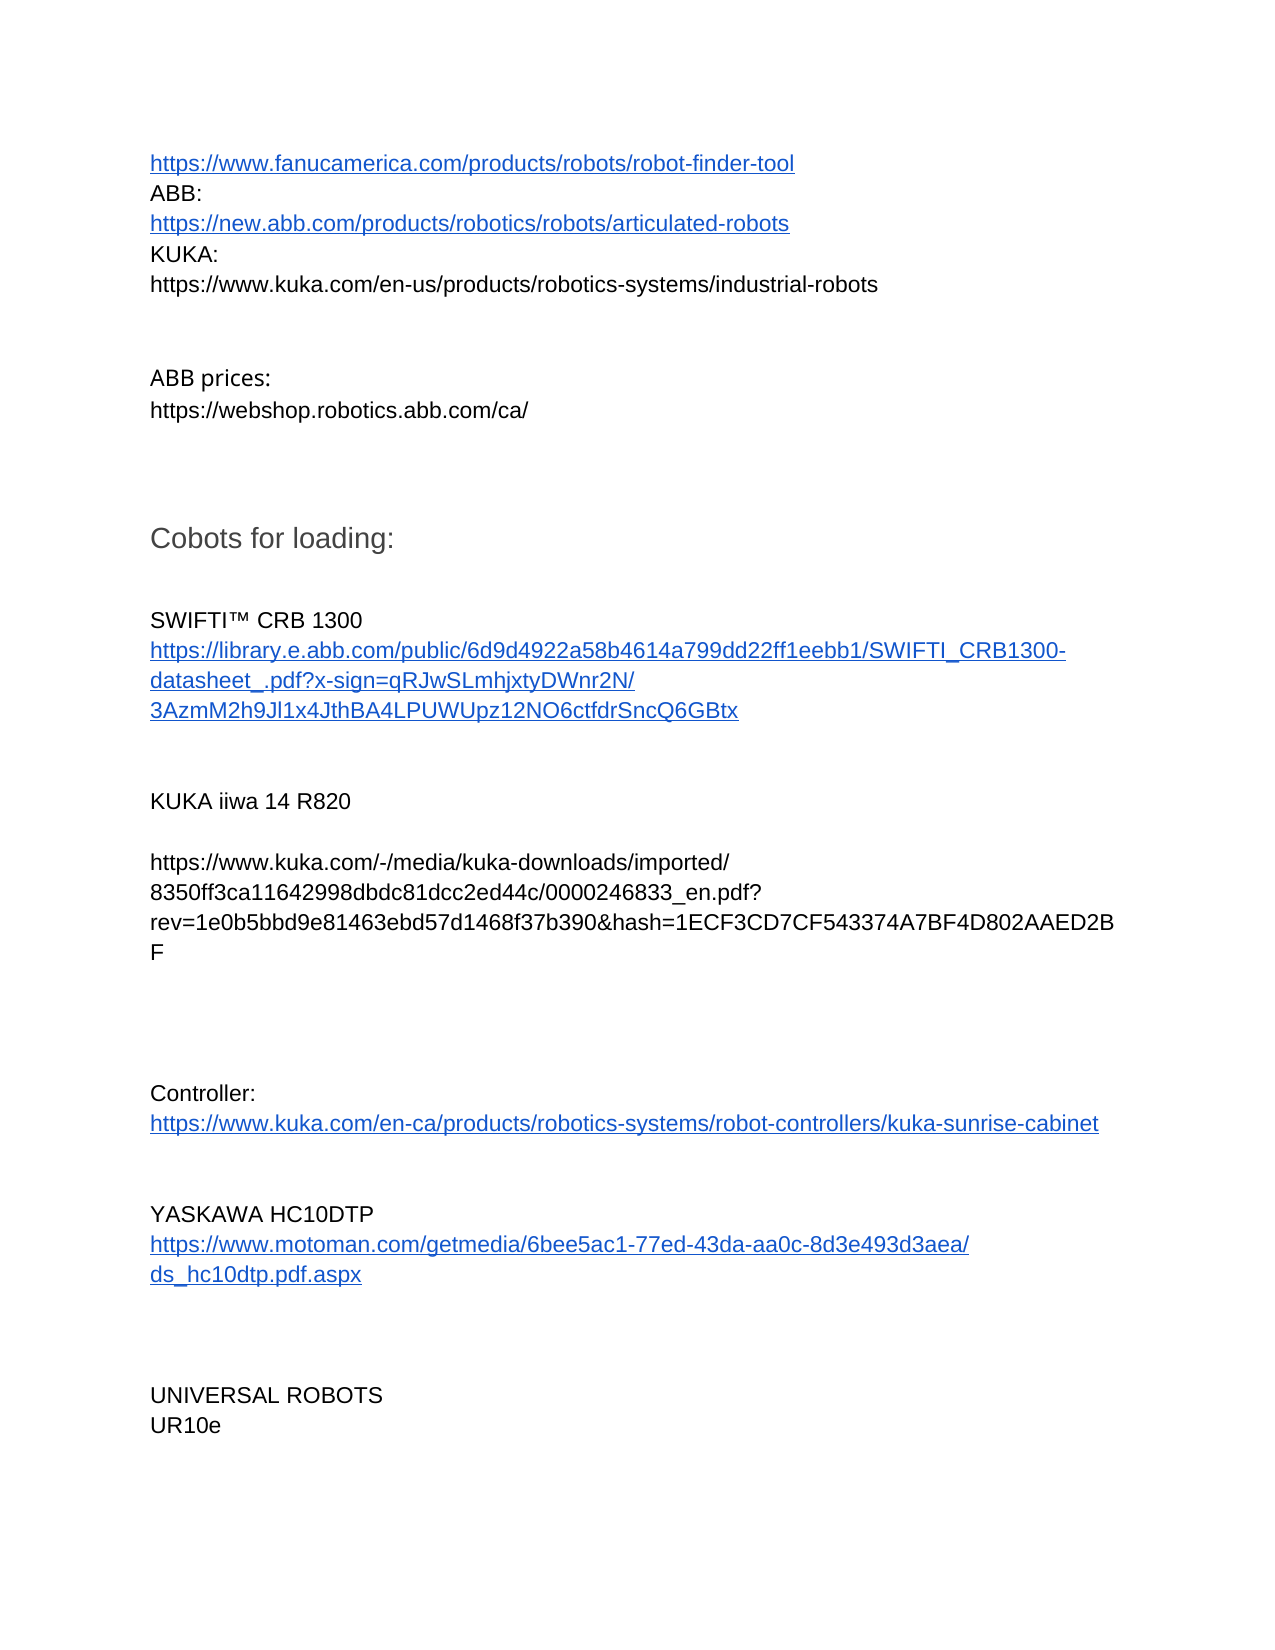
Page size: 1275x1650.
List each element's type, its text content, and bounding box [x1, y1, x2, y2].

subtitle Cobots for loading: [150, 521, 1125, 593]
text ABB: [150, 180, 1125, 207]
text ABB prices: [150, 361, 1125, 393]
text https://www.motoman.com/getmedia/6bee5ac1-77ed-43da-aa0c-8d3e493d3aea/ds_hc10dtp.pdf.aspx [150, 1231, 1125, 1287]
text https://new.abb.com/products/robotics/robots/articulated-robots [150, 210, 1125, 237]
text https://www.kuka.com/en-ca/products/robotics-systems/robot-controllers/kuka-sunrise-cabinet [150, 1110, 1125, 1136]
text KUKA iiwa 14 R820 [150, 788, 1125, 814]
text https://www.kuka.com/en-us/products/robotics-systems/industrial-robots [150, 271, 1125, 297]
text https://webshop.robotics.abb.com/ca/ [150, 397, 1125, 424]
text https://www.fanucamerica.com/products/robots/robot-finder-tool [150, 150, 1125, 176]
text UR10e [150, 1412, 1125, 1438]
text KUKA: [150, 241, 1125, 267]
text YASKAWA HC10DTP [150, 1201, 1125, 1227]
text SWIFTI™ CRB 1300 [150, 607, 1125, 633]
text Controller: [150, 1080, 1125, 1106]
text https://library.e.abb.com/public/6d9d4922a58b4614a799dd22ff1eebb1/SWIFTI_CRB1300-datasheet_.pdf?x-sign=qRJwSLmhjxtyDWnr2N/3AzmM2h9Jl1x4JthBA4LPUWUpz12NO6ctfdrSncQ6GBtx [150, 637, 1125, 724]
text UNIVERSAL ROBOTS [150, 1382, 1125, 1408]
text https://www.kuka.com/-/media/kuka-downloads/imported/8350ff3ca11642998dbdc81dcc2ed44c/0000246833_en.pdf?rev=1e0b5bbd9e81463ebd57d1468f37b390&hash=1ECF3CD7CF543374A7BF4D802AAED2BF [150, 848, 1125, 965]
